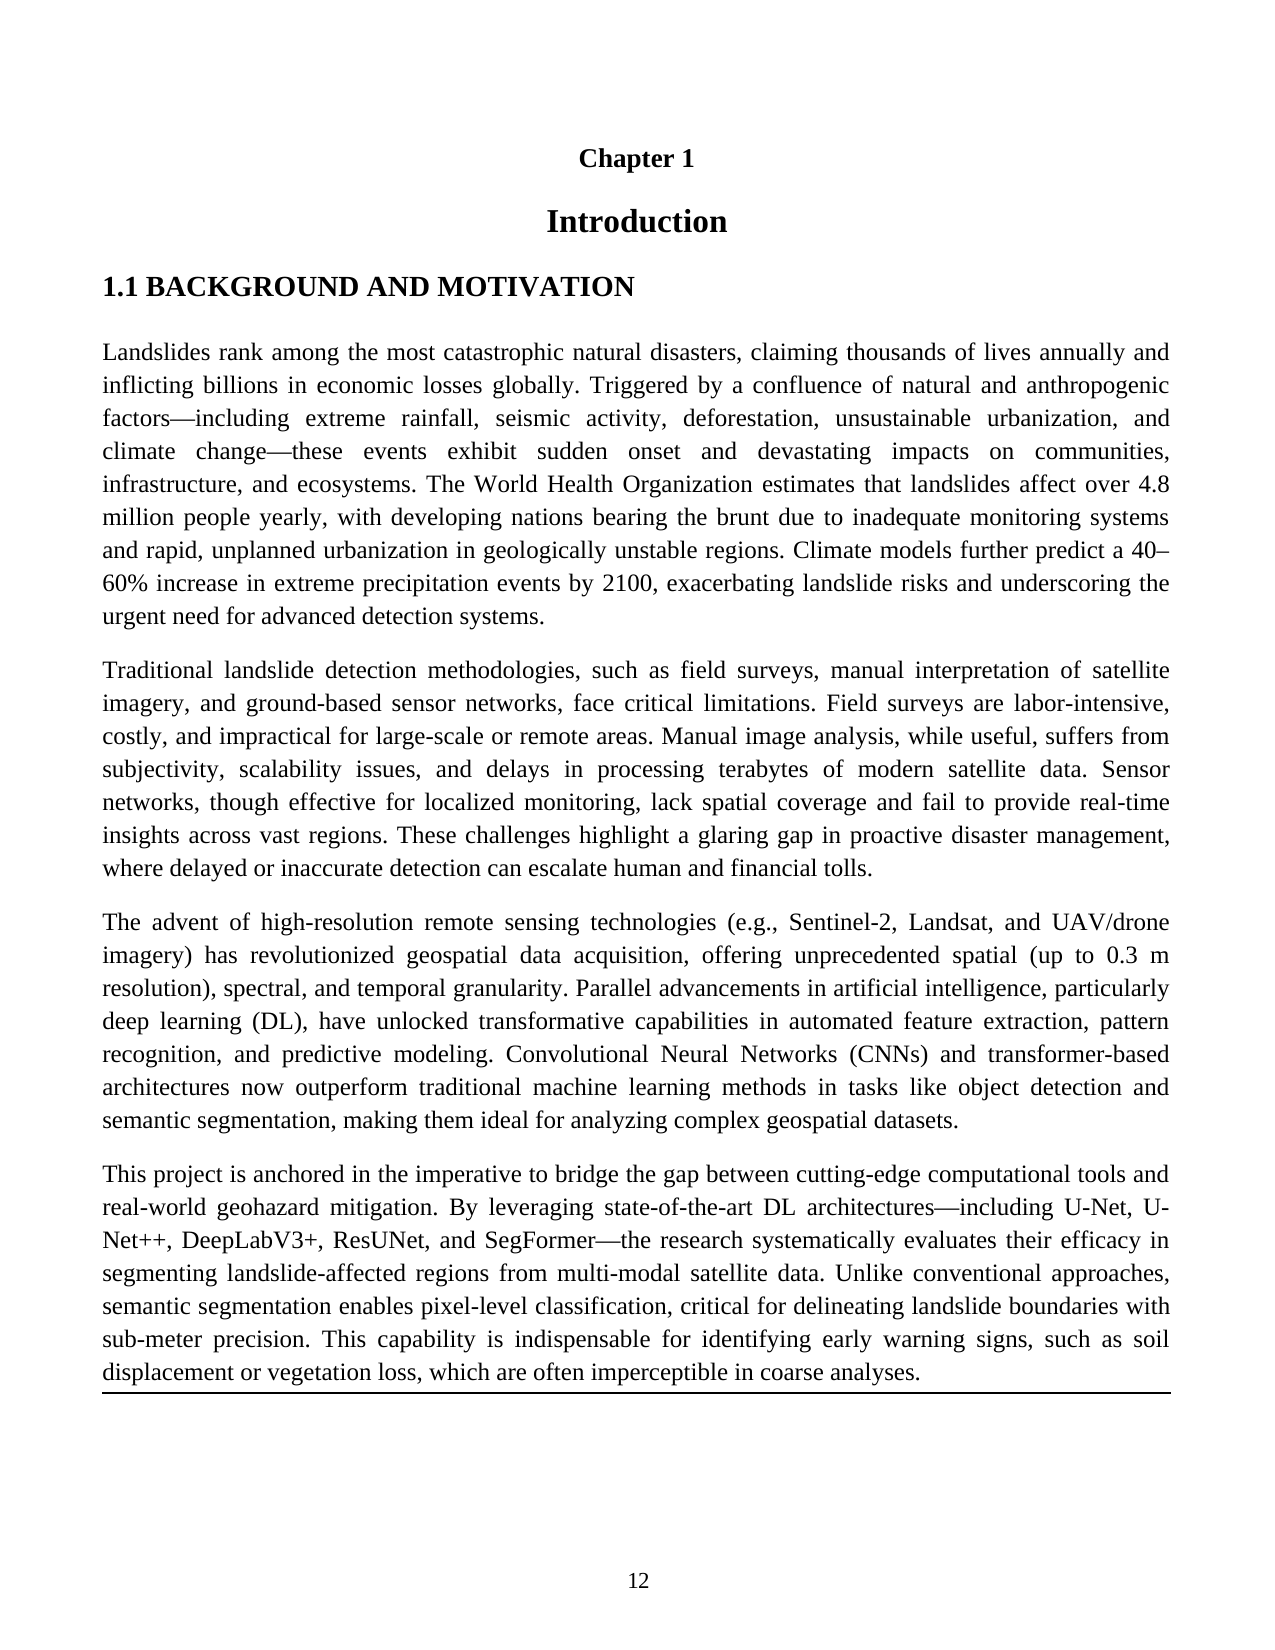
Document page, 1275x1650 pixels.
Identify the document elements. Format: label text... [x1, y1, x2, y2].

text Introduction [75, 202, 1198, 240]
text This project is anchored in the imperative to bridge the gap between cutting-edge computational tools and real-world geohazard mitigation. By leveraging state-of-the-art DL architectures—including U-Net, U-Net++, DeepLabV3+, ResUNet, and SegFormer—the research systematically evaluates their efficacy in segmenting landslide-affected regions from multi-modal satellite data. Unlike conventional approaches, semantic segmentation enables pixel-level classification, critical for delineating landslide boundaries with sub-meter precision. This capability is indispensable for identifying early warning signs, such as soil displacement or vegetation loss, which are often imperceptible in coarse analyses. [102, 1159, 1171, 1386]
list BACKGROUND AND MOTIVATION [102, 269, 1237, 303]
text The advent of high-resolution remote sensing technologies (e.g., Sentinel-2, Landsat, and UAV/drone imagery) has revolutionized geospatial data acquisition, offering unprecedented spatial (up to 0.3 m resolution), spectral, and temporal granularity. Parallel advancements in artificial intelligence, particularly deep learning (DL), have unlocked transformative capabilities in automated feature extraction, pattern recognition, and predictive modeling. Convolutional Neural Networks (CNNs) and transformer-based architectures now outperform traditional machine learning methods in tasks like object detection and semantic segmentation, making them ideal for analyzing complex geospatial datasets. [102, 907, 1171, 1134]
text Landslides rank among the most catastrophic natural disasters, claiming thousands of lives annually and inflicting billions in economic losses globally. Triggered by a confluence of natural and anthropogenic factors—including extreme rainfall, seismic activity, deforestation, unsustainable urbanization, and climate change—these events exhibit sudden onset and devastating impacts on communities, infrastructure, and ecosystems. The World Health Organization estimates that landslides affect over 4.8 million people yearly, with developing nations bearing the brunt due to inadequate monitoring systems and rapid, unplanned urbanization in geologically unstable regions. Climate models further predict a 40–60% increase in extreme precipitation events by 2100, exacerbating landslide risks and underscoring the urgent need for advanced detection systems. [102, 337, 1171, 630]
text Chapter 1 [75, 142, 1198, 173]
text Traditional landslide detection methodologies, such as field surveys, manual interpretation of satellite imagery, and ground-based sensor networks, face critical limitations. Field surveys are labor-intensive, costly, and impractical for large-scale or remote areas. Manual image analysis, while useful, suffers from subjectivity, scalability issues, and delays in processing terabytes of modern satellite data. Sensor networks, though effective for localized monitoring, lack spatial coverage and fail to provide real-time insights across vast regions. These challenges highlight a glaring gap in proactive disaster management, where delayed or inaccurate detection can escalate human and financial tolls. [102, 655, 1171, 882]
